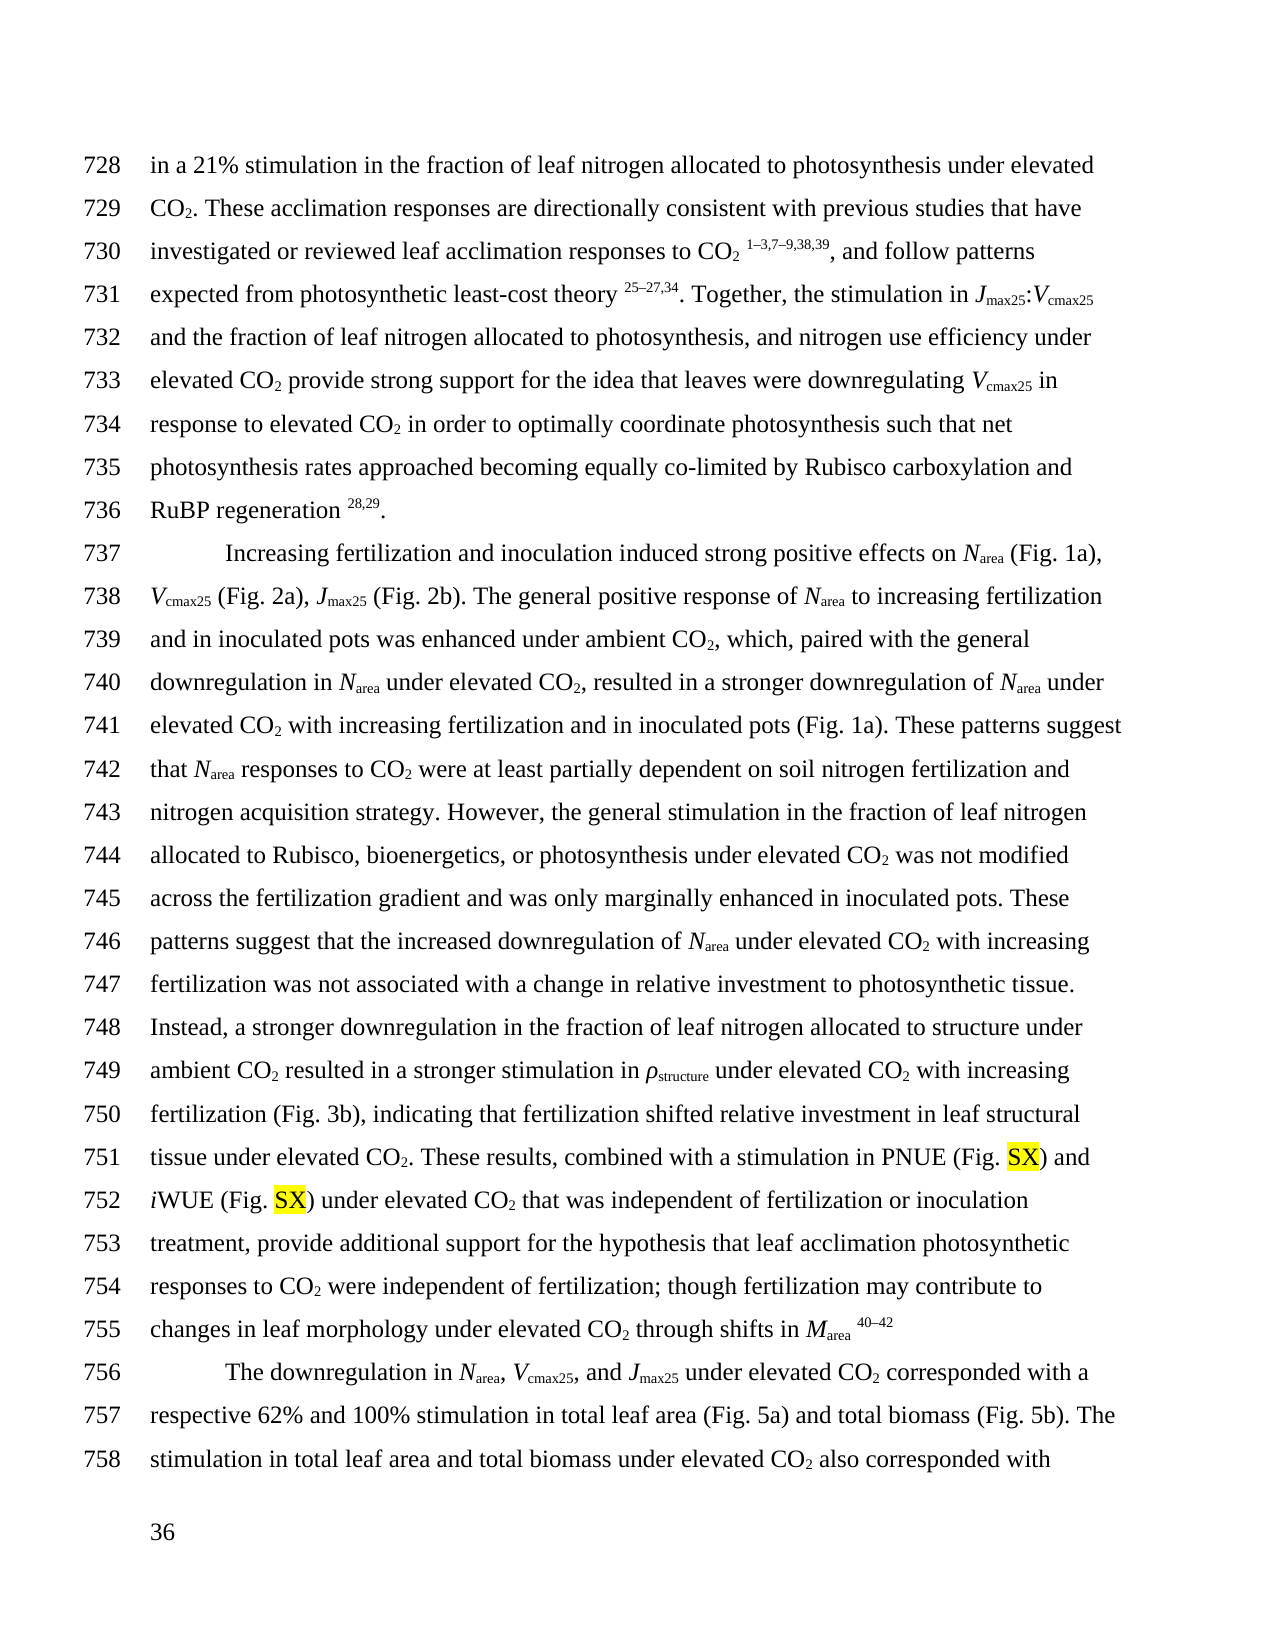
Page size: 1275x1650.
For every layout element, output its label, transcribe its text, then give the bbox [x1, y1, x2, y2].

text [150, 150, 1125, 524]
text Increasing fertilization and inoculation induced strong positive effects on Narea (Fig. 1a), Vcmax25 (Fig. 2a), Jmax25 (Fig. 2b). The general positive response of Narea to increasing fertilization and in inoculated pots was enhanced under ambient CO2, which, paired with the general downregulation in Narea under elevated CO2, resulted in a stronger downregulation of Narea under elevated CO2 with increasing fertilization and in inoculated pots (Fig. 1a). These patterns suggest that Narea responses to CO2 were at least partially dependent on soil nitrogen fertilization and nitrogen acquisition strategy. However, the general stimulation in the fraction of leaf nitrogen allocated to Rubisco, bioenergetics, or photosynthesis under elevated CO2 was not modified across the fertilization gradient and was only marginally enhanced in inoculated pots. These patterns suggest that the increased downregulation of Narea under elevated CO2 with increasing fertilization was not associated with a change in relative investment to photosynthetic tissue. Instead, a stronger downregulation in the fraction of leaf nitrogen allocated to structure under ambient CO2 resulted in a stronger stimulation in ρstructure under elevated CO2 with increasing fertilization (Fig. 3b), indicating that fertilization shifted relative investment in leaf structural tissue under elevated CO2. These results, combined with a stimulation in PNUE (Fig. SX) and iWUE (Fig. SX) under elevated CO2 that was independent of fertilization or inoculation treatment, provide additional support for the hypothesis that leaf acclimation photosynthetic responses to CO2 were independent of fertilization; though fertilization may contribute to changes in leaf morphology under elevated CO2 through shifts in Marea 40–42 [150, 538, 1125, 1343]
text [150, 1357, 1125, 1472]
